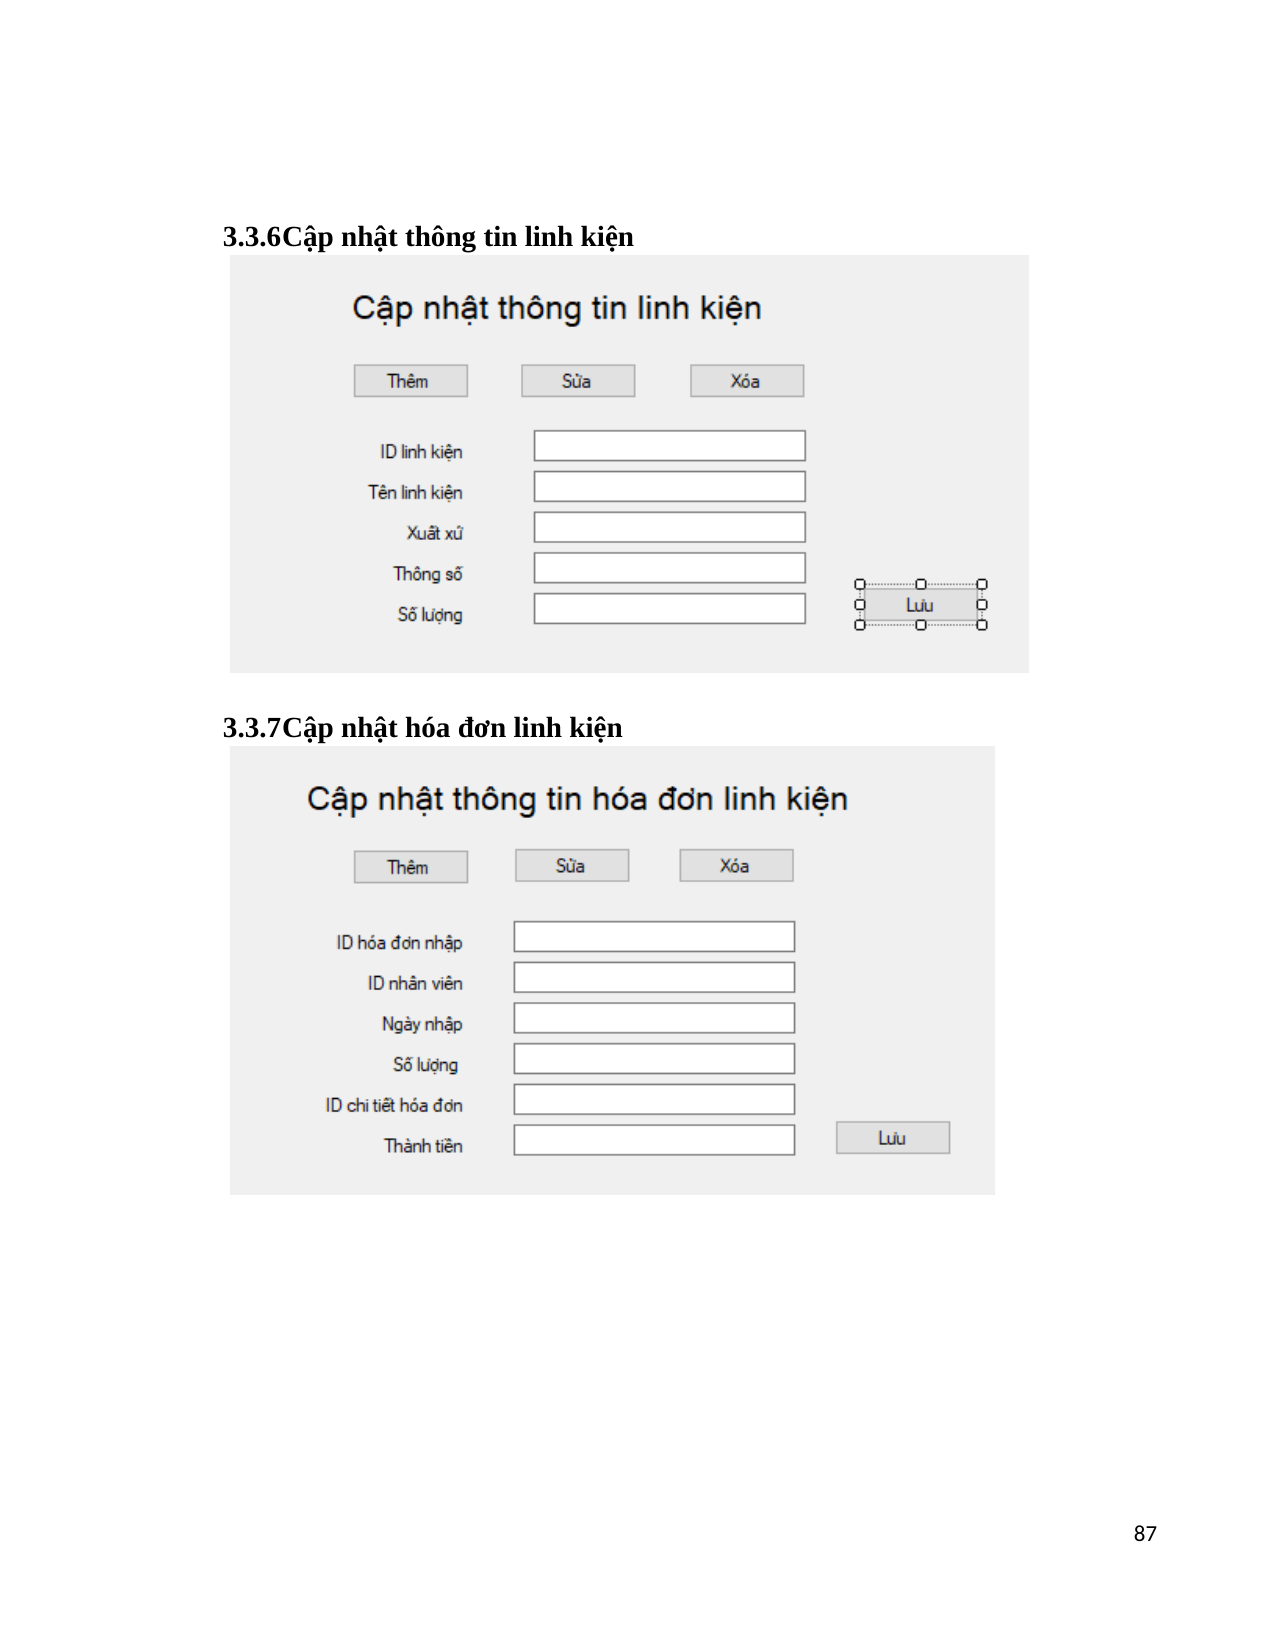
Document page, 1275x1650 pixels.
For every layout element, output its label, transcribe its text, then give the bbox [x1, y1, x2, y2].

picture [229, 746, 996, 1195]
subtitle Cập nhật hóa đơn linh kiện [223, 710, 1157, 744]
subtitle Cập nhật thông tin linh kiện [223, 219, 1157, 252]
picture [229, 255, 1030, 673]
